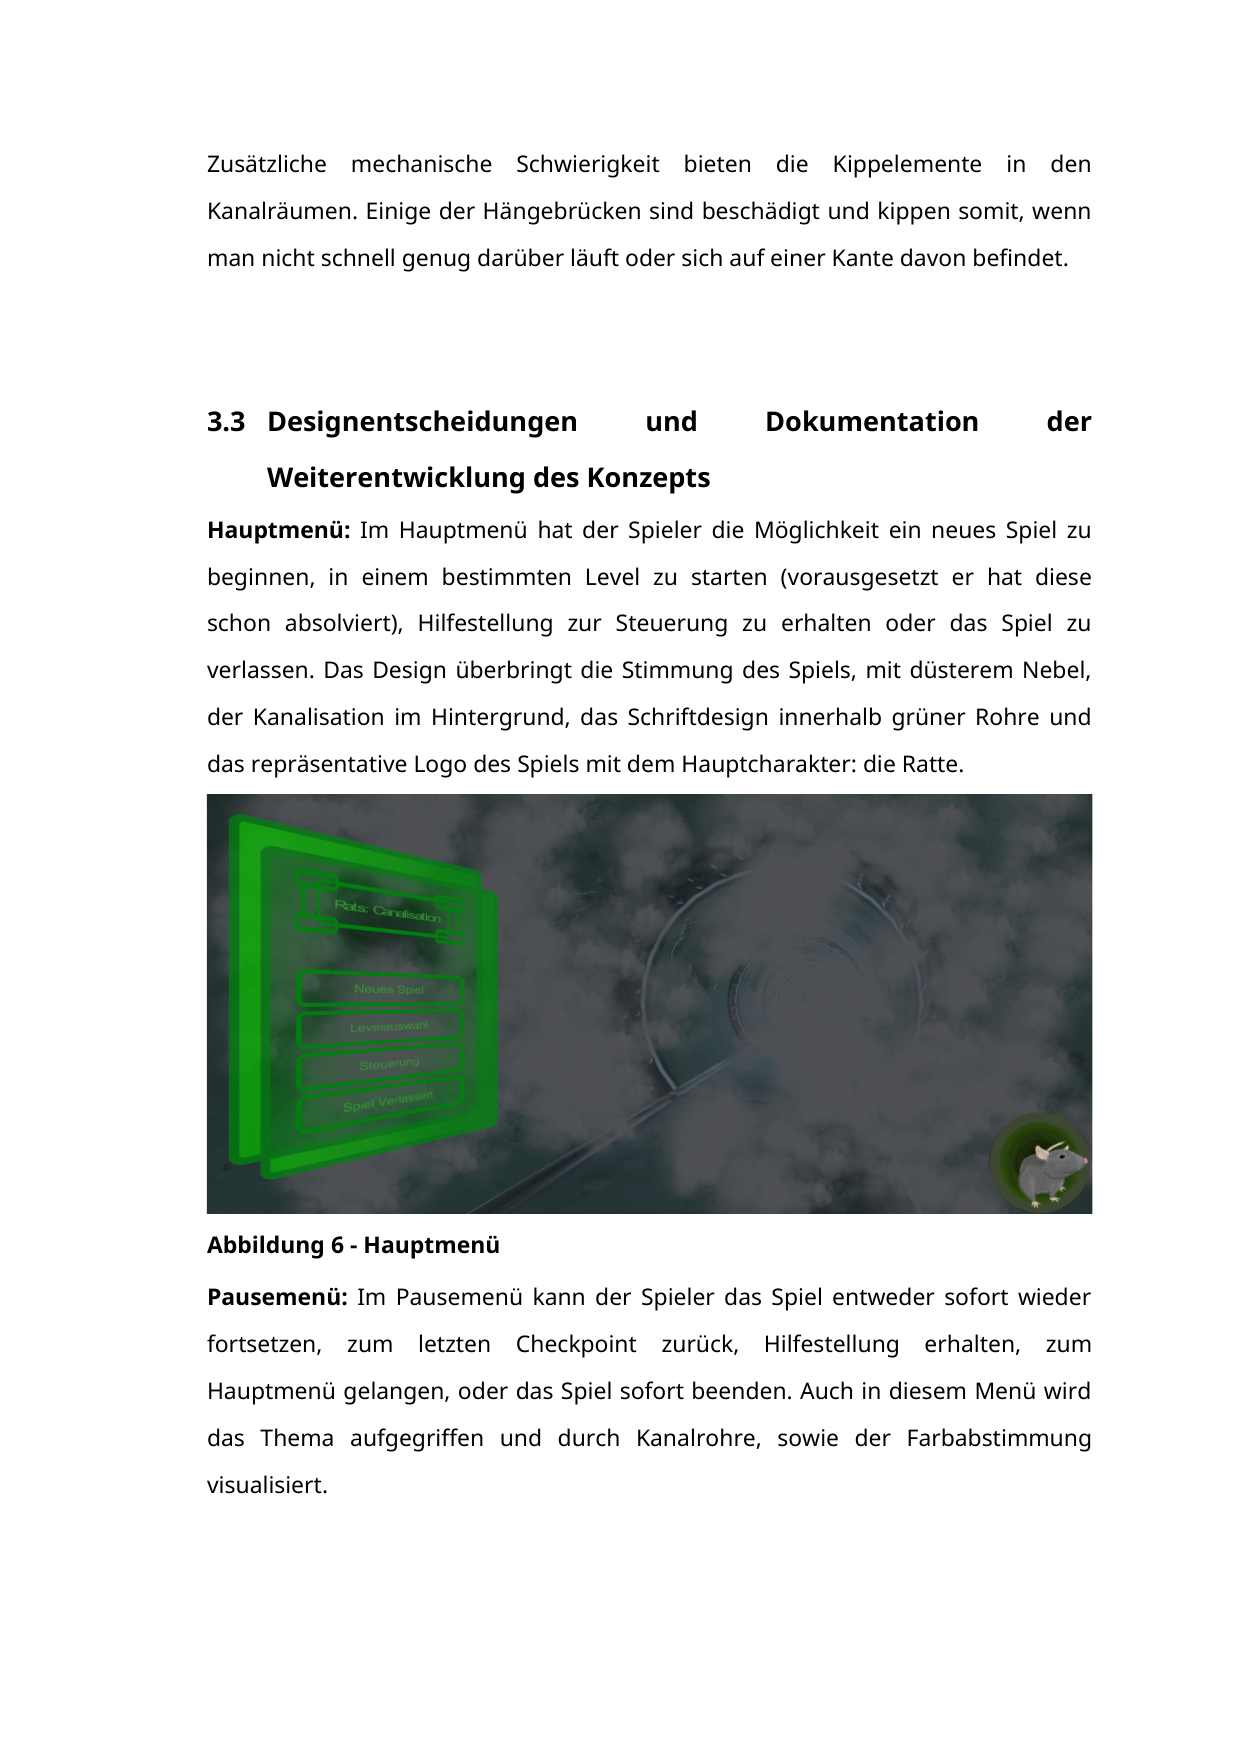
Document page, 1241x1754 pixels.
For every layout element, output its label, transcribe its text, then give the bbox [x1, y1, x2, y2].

text Pausemenü: Im Pausemenü kann der Spieler das Spiel entweder sofort wieder fortsetzen, zum letzten Checkpoint zurück, Hilfestellung erhalten, zum Hauptmenü gelangen, oder das Spiel sofort beenden. Auch in diesem Menü wird das Thema aufgegriffen und durch Kanalrohre, sowie der Farbabstimmung visualisiert. [207, 1281, 1092, 1500]
text Zusätzliche mechanische Schwierigkeit bieten die Kippelemente in den Kanalräumen. Einige der Hängebrücken sind beschädigt und kippen somit, wenn man nicht schnell genug darüber läuft oder sich auf einer Kante davon befindet. [207, 148, 1092, 273]
subtitle Designentscheidungen und Dokumentation der Weiterentwicklung des Konzepts [207, 403, 1092, 495]
text Hauptmenü: Im Hauptmenü hat der Spieler die Möglichkeit ein neues Spiel zu beginnen, in einem bestimmten Level zu starten (vorausgesetzt er hat diese schon absolviert), Hilfestellung zur Steuerung zu erhalten oder das Spiel zu verlassen. Das Design überbringt die Stimmung des Spiels, mit düsterem Nebel, der Kanalisation im Hintergrund, das Schriftdesign innerhalb grüner Rohre und das repräsentative Logo des Spiels mit dem Hauptcharakter: die Ratte. [207, 513, 1092, 779]
text Abbildung 6 - Hauptmenü [207, 1229, 1092, 1260]
picture [206, 794, 1093, 1214]
